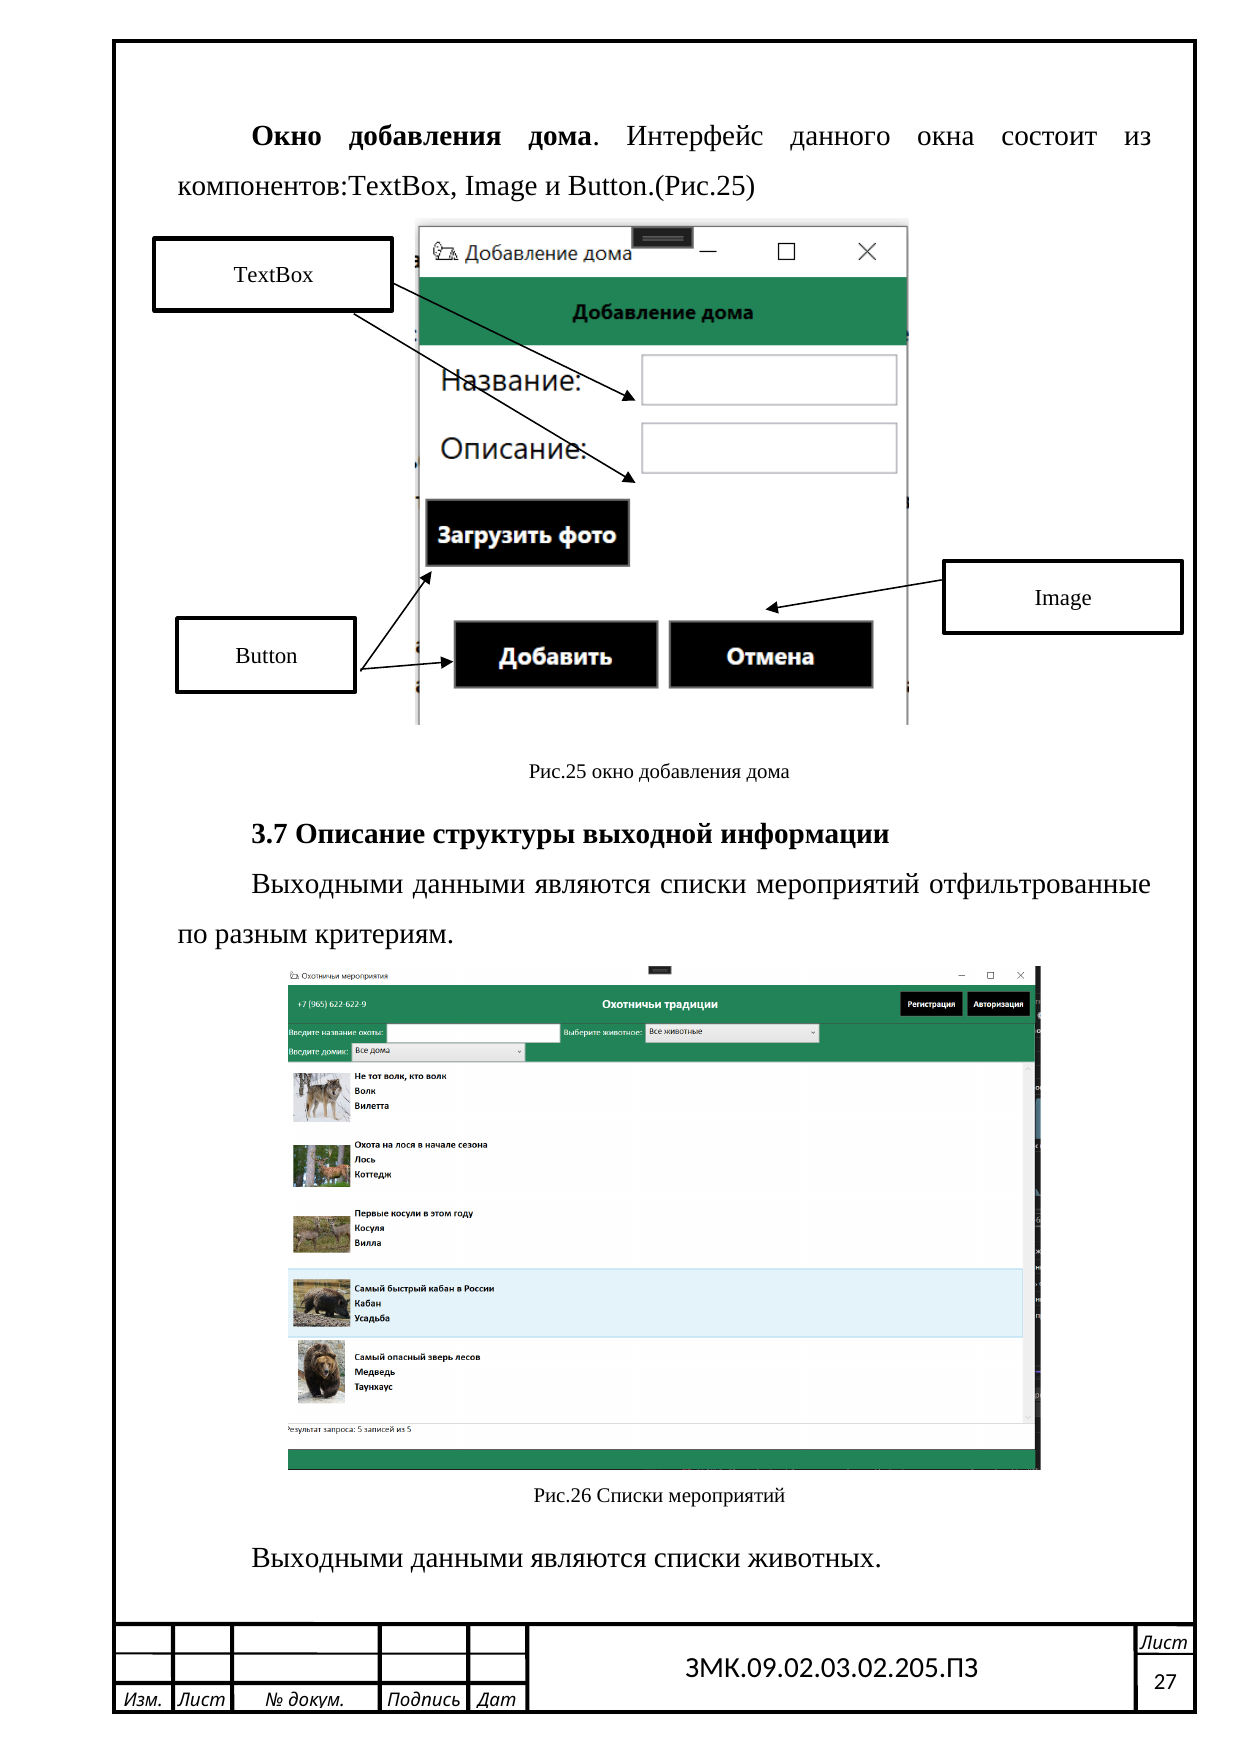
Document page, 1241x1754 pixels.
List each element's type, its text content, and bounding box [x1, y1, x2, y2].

text Выходными данными являются списки животных. [177, 1540, 1152, 1574]
picture [288, 966, 1041, 1470]
text Рис.26 Списки мероприятий [177, 1483, 1141, 1507]
text 3.7 Описание структуры выходной информации [177, 816, 1152, 849]
text Окно добавления дома. Интерфейс данного окна состоит из компонентов:TextBox, Image и Button.(Рис.25) [177, 118, 1152, 202]
text Рис.25 окно добавления дома [177, 759, 1141, 783]
text Выходными данными являются списки мероприятий отфильтрованные по разным критериям. [177, 866, 1152, 950]
picture [414, 218, 909, 725]
